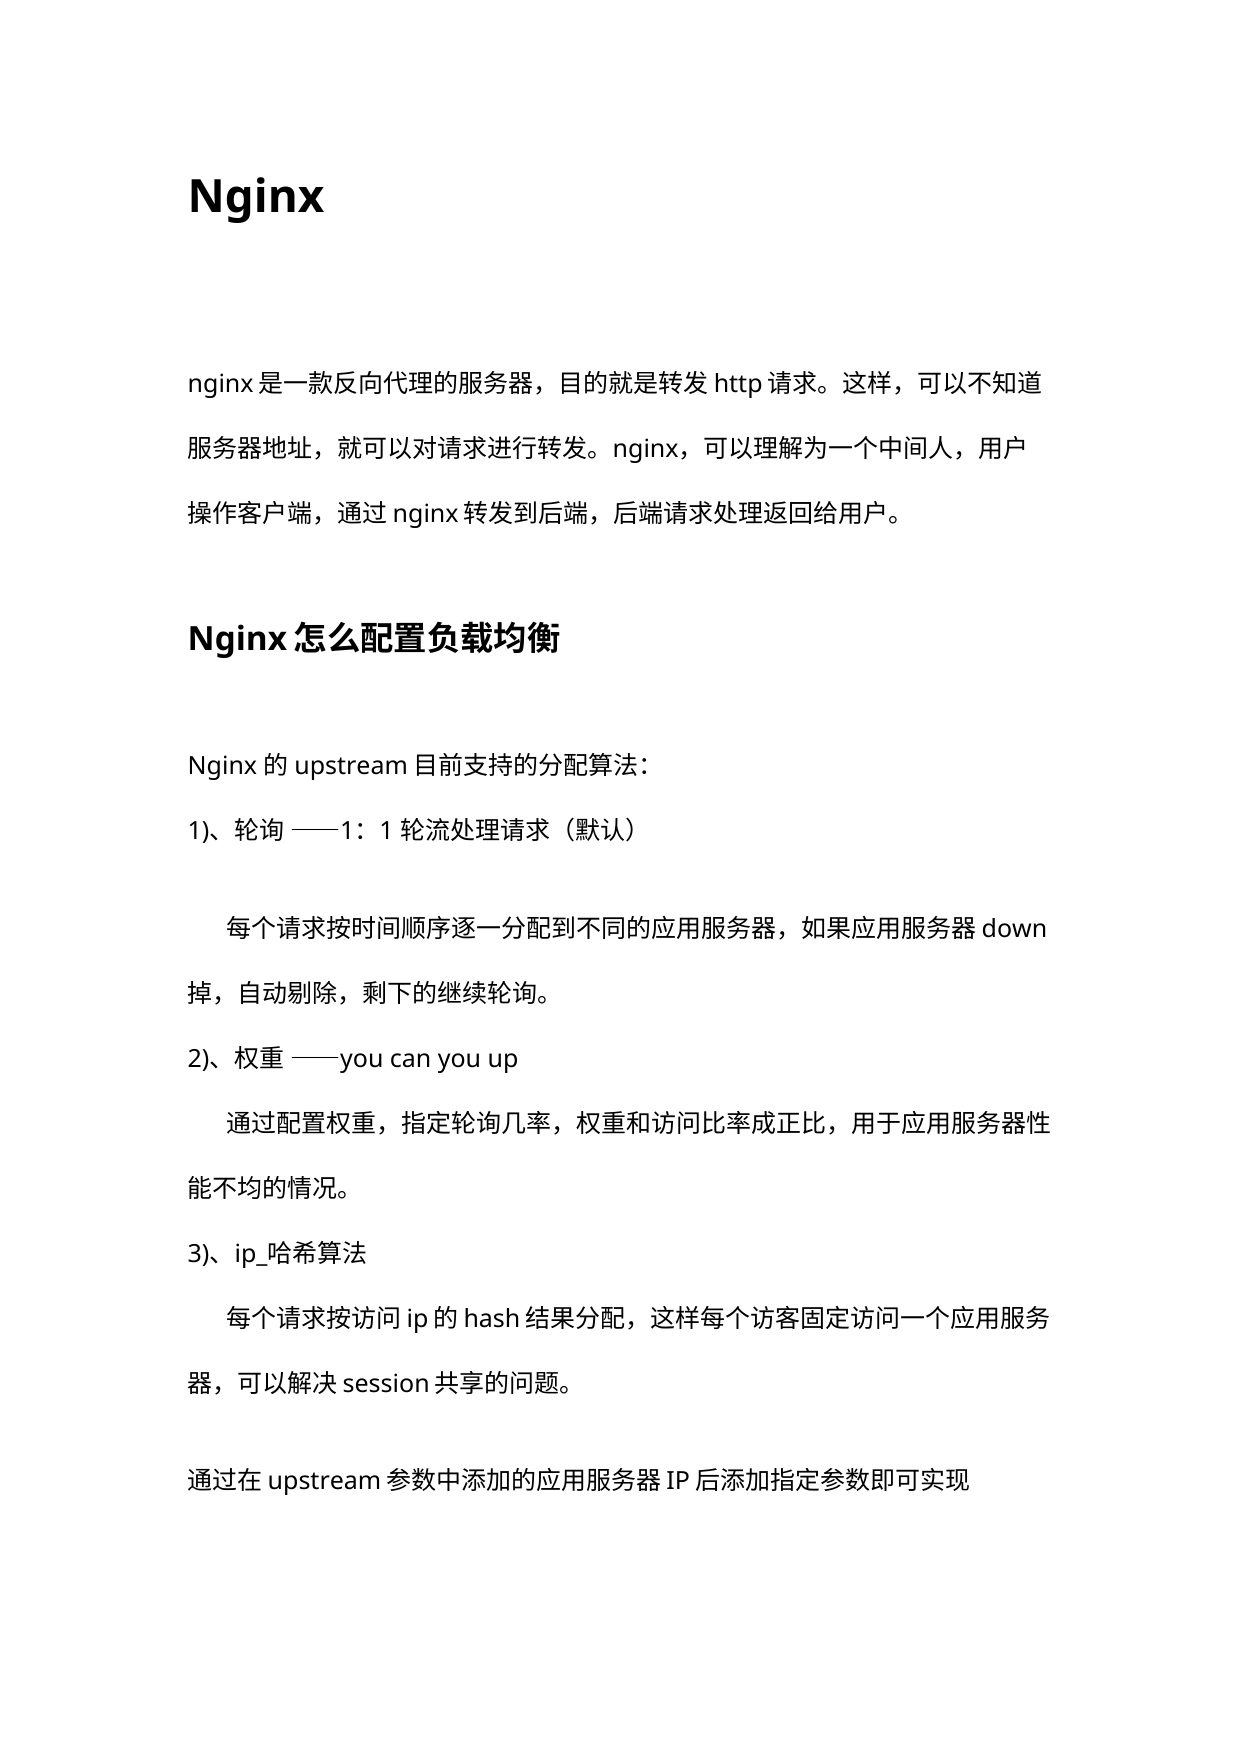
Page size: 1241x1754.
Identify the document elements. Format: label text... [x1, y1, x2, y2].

text 3)、ip_哈希算法 [187, 1219, 1053, 1284]
subtitle Nginx怎么配置负载均衡 [187, 604, 1053, 669]
text 通过配置权重，指定轮询几率，权重和访问比率成正比，用于应用服务器性能不均的情况。 [187, 1089, 1053, 1219]
text 每个请求按访问ip的hash结果分配，这样每个访客固定访问一个应用服务器，可以解决session共享的问题。 [187, 1284, 1053, 1414]
text 2)、权重 ——you can you up [187, 1024, 1053, 1089]
text Nginx 的 upstream目前支持的分配算法： [187, 731, 1053, 796]
text 通过在upstream参数中添加的应用服务器IP后添加指定参数即可实现 [187, 1446, 1053, 1511]
text 1)、轮询 ——1：1 轮流处理请求（默认） [187, 796, 1053, 861]
text 每个请求按时间顺序逐一分配到不同的应用服务器，如果应用服务器down掉，自动剔除，剩下的继续轮询。 [187, 894, 1053, 1024]
subtitle Nginx [187, 162, 1053, 227]
text nginx是一款反向代理的服务器，目的就是转发http请求。这样，可以不知道服务器地址，就可以对请求进行转发。nginx，可以理解为一个中间人，用户操作客户端，通过nginx转发到后端，后端请求处理返回给用户。 [187, 349, 1053, 544]
